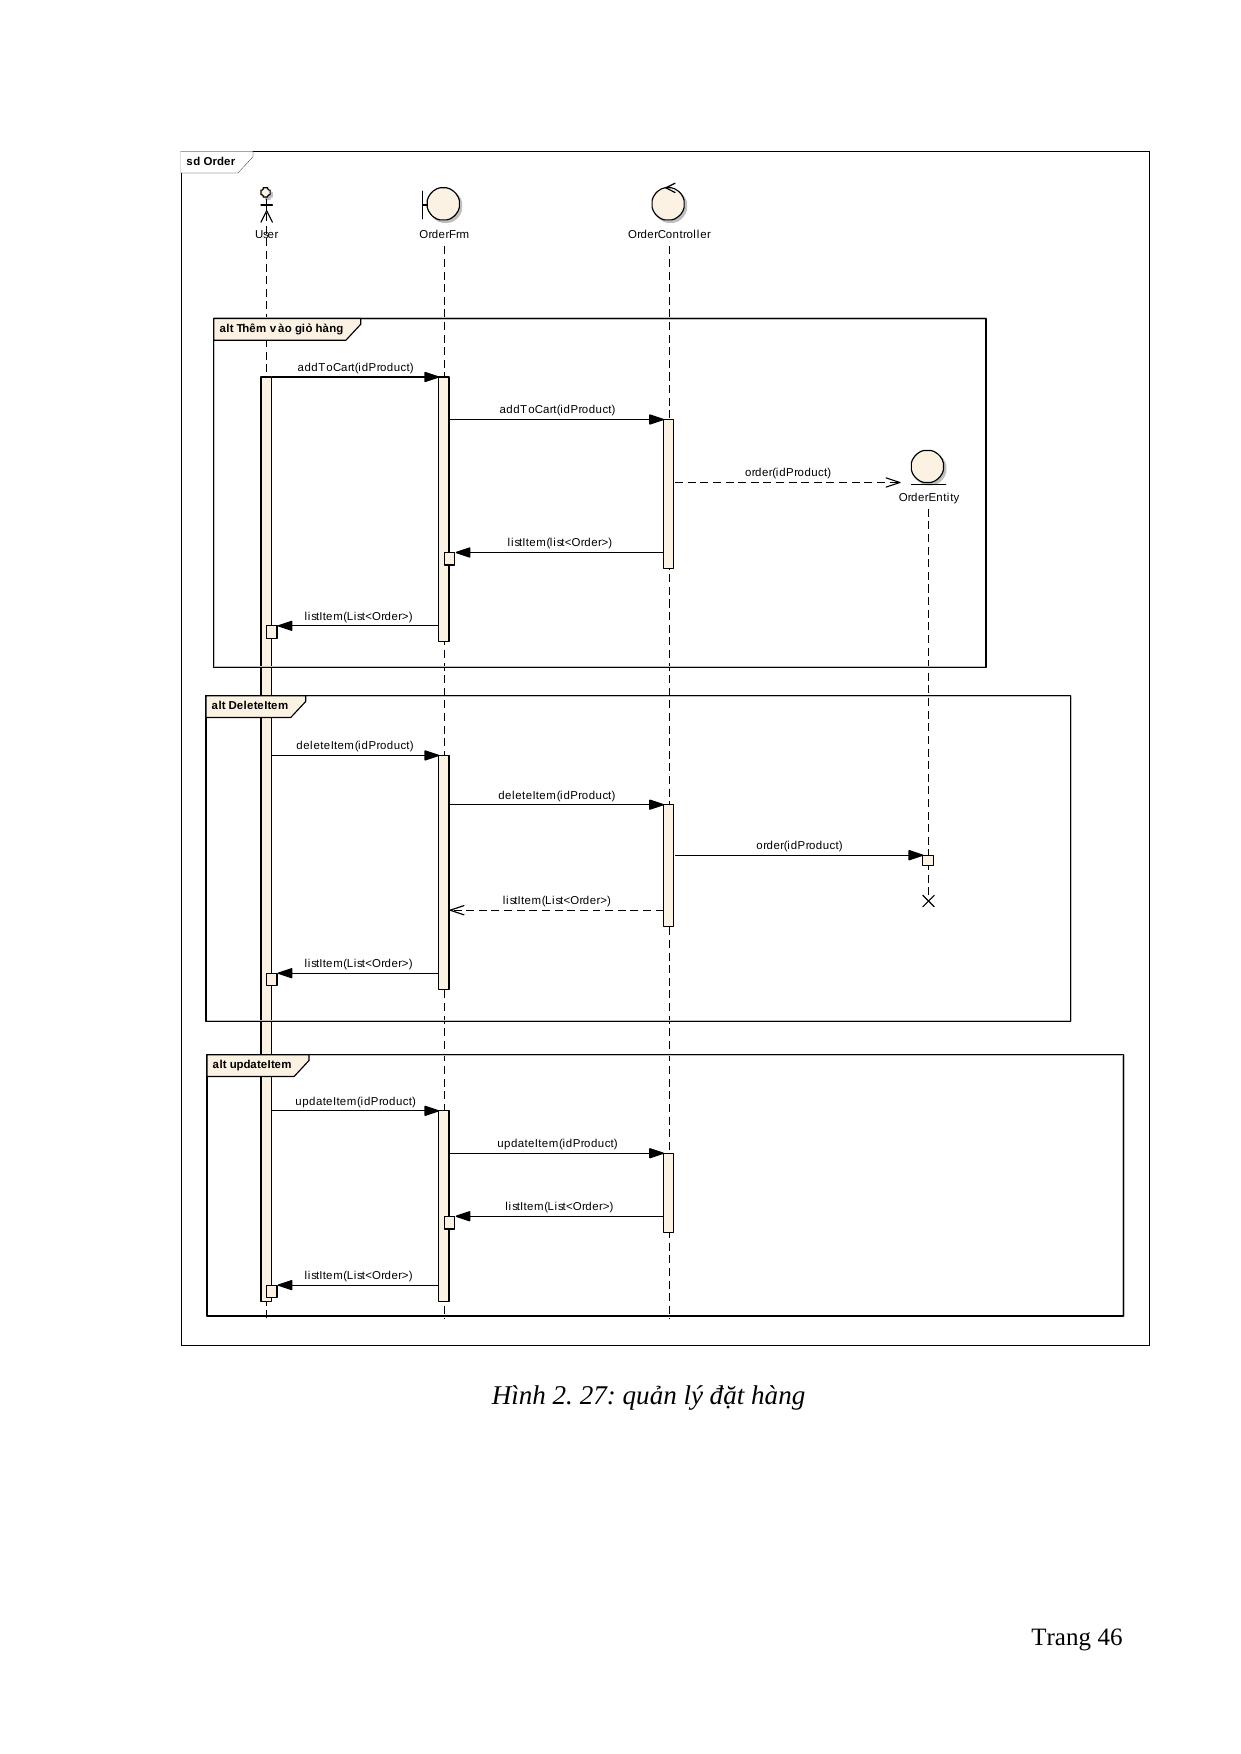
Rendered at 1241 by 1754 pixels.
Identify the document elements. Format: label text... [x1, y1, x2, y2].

text Hình 2. 27: quản lý đặt hàng [177, 1379, 1122, 1410]
